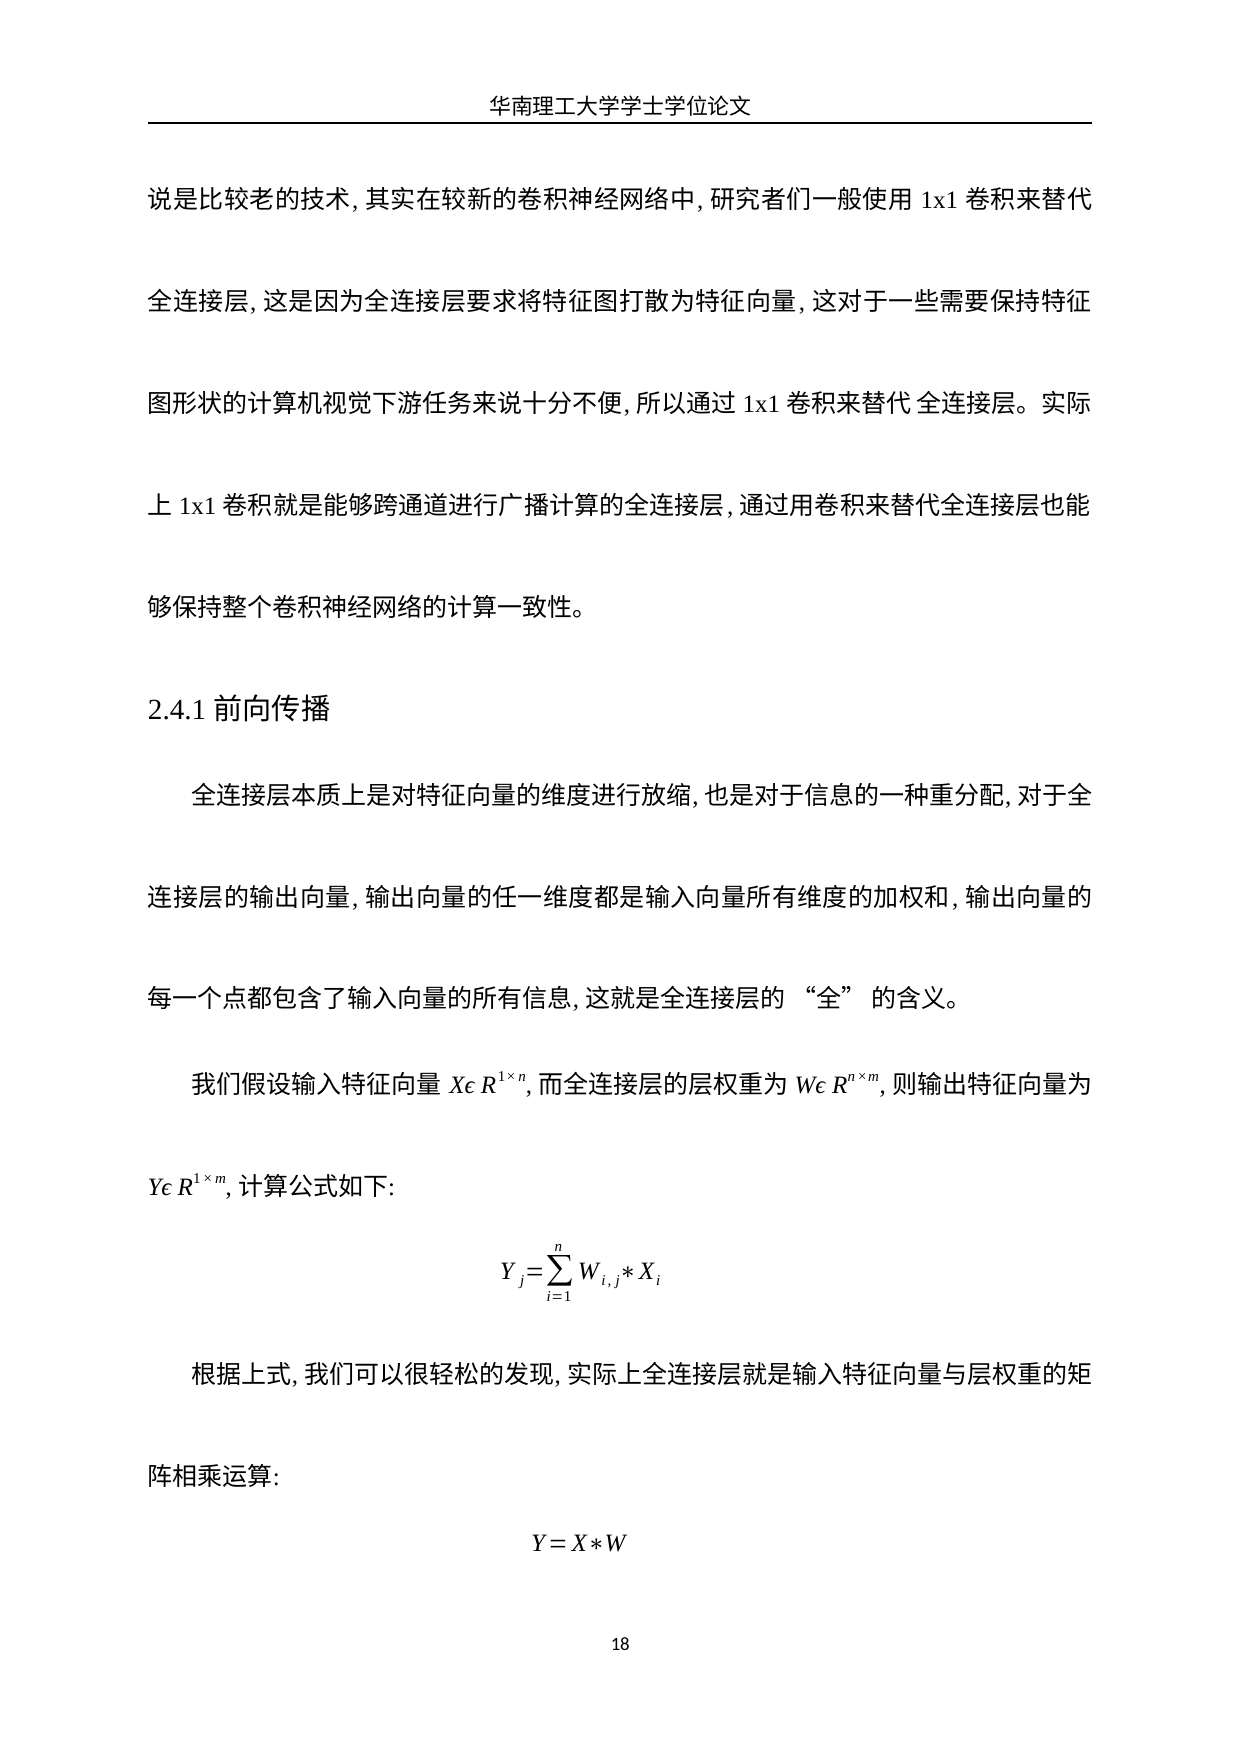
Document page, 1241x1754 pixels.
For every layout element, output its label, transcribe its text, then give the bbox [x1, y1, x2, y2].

text 全连接层本质上是对特征向量的维度进行放缩, 也是对于信息的一种重分配, 对于全连接层的输出向量, 输出向量的任一维度都是输入向量所有维度的加权和, 输出向量的每一个点都包含了输入向量的所有信息, 这就是全连接层的 “全” 的含义。 [148, 759, 1092, 1031]
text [148, 164, 1092, 639]
text (16) [148, 1237, 1092, 1305]
text 我们假设输入特征向量 , 而全连接层的层权重为 , 则输出特征向量为 , 计算公式如下: [148, 1049, 1092, 1219]
text (17) [148, 1526, 1092, 1560]
text 根据上式, 我们可以很轻松的发现, 实际上全连接层就是输入特征向量与层权重的矩阵相乘运算: [148, 1338, 1092, 1508]
subtitle 2.4.1 前向传播 [148, 674, 1092, 742]
